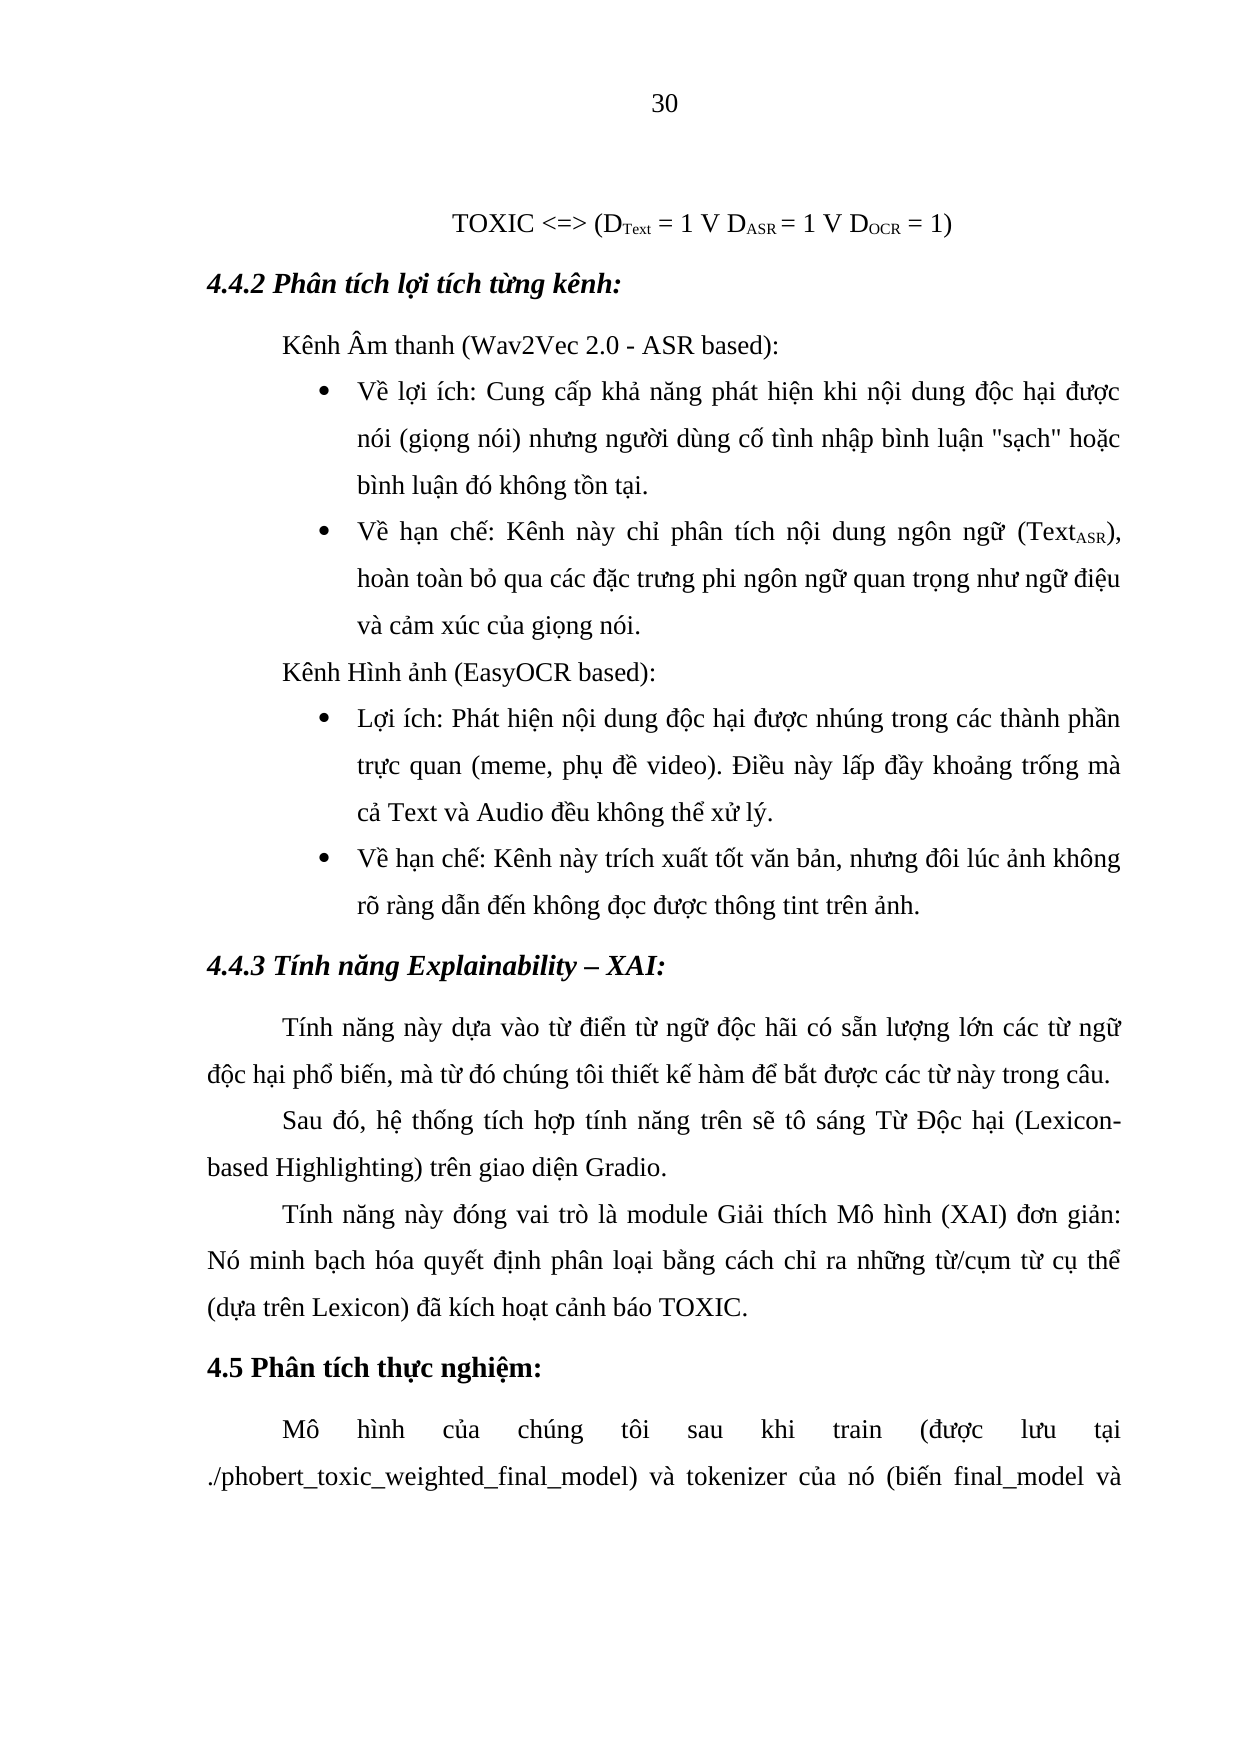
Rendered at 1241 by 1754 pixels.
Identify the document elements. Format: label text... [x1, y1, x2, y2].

list Lợi ích: Phát hiện nội dung độc hại được nhúng trong các thành phần trực quan (meme, phụ đề video). Điều này lấp đầy khoảng trống mà cả Text và Audio đều không thể xử lý. [319, 702, 1122, 827]
subtitle Phân tích thực nghiệm: [207, 1350, 1122, 1384]
list Về hạn chế: Kênh này trích xuất tốt văn bản, nhưng đôi lúc ảnh không rõ ràng dẫn đến không đọc được thông tint trên ảnh. [319, 842, 1122, 920]
text TOXIC <=> (DText = 1 V DASR = 1 V DOCR = 1) [207, 207, 1122, 238]
list Về lợi ích: Cung cấp khả năng phát hiện khi nội dung độc hại được nói (giọng nói) nhưng người dùng cố tình nhập bình luận "sạch" hoặc bình luận đó không tồn tại. [319, 375, 1122, 500]
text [207, 1413, 1122, 1491]
text Tính năng này đóng vai trò là module Giải thích Mô hình (XAI) đơn giản: Nó minh bạch hóa quyết định phân loại bằng cách chỉ ra những từ/cụm từ cụ thể (dựa trên Lexicon) đã kích hoạt cảnh báo TOXIC. [207, 1198, 1122, 1322]
subtitle Tính năng Explainability – XAI: [207, 948, 1122, 982]
subtitle Phân tích lợi tích từng kênh: [207, 266, 1122, 299]
list Về hạn chế: Kênh này chỉ phân tích nội dung ngôn ngữ (TextASR), hoàn toàn bỏ qua các đặc trưng phi ngôn ngữ quan trọng như ngữ điệu và cảm xúc của giọng nói. [319, 516, 1122, 640]
text Kênh Âm thanh (Wav2Vec 2.0 - ASR based): [207, 329, 1122, 360]
text Tính năng này dựa vào từ điển từ ngữ độc hãi có sẵn lượng lớn các từ ngữ độc hại phổ biến, mà từ đó chúng tôi thiết kế hàm để bắt được các từ này trong câu. [207, 1011, 1122, 1089]
text Kênh Hình ảnh (EasyOCR based): [207, 656, 1122, 687]
text Sau đó, hệ thống tích hợp tính năng trên sẽ tô sáng Từ Độc hại (Lexicon-based Highlighting) trên giao diện Gradio. [207, 1104, 1122, 1182]
